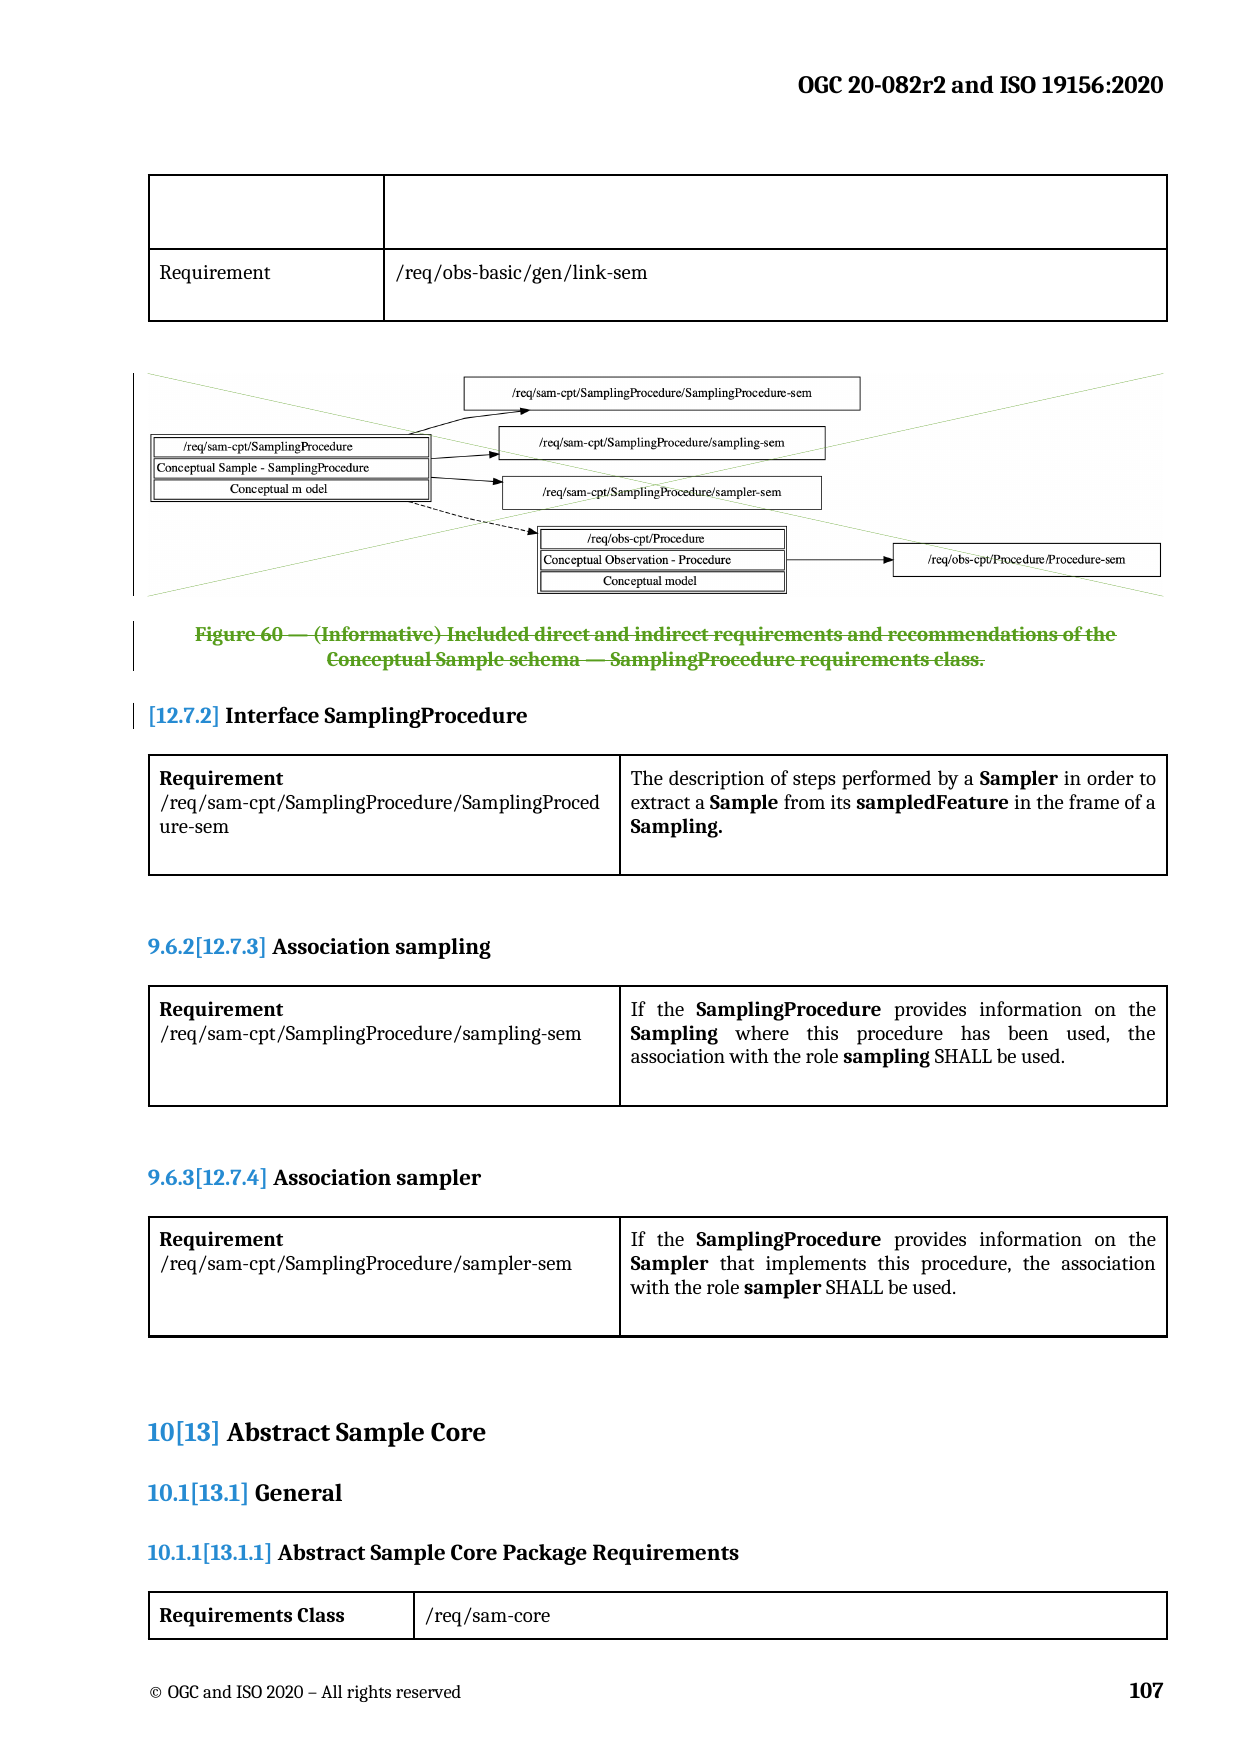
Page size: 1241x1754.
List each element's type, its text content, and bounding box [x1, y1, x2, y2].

picture [147, 374, 651, 596]
picture [151, 373, 1160, 484]
subtitle Abstract Sample Core Package Requirements [148, 1539, 1163, 1566]
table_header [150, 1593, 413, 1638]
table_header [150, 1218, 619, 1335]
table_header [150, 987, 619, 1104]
subtitle Abstract Sample Core [148, 1417, 1163, 1448]
picture [660, 374, 1164, 596]
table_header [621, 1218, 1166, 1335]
picture [150, 486, 1161, 597]
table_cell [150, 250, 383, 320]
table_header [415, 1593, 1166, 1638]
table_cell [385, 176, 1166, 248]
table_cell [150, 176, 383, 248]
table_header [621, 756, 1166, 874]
subtitle Interface SamplingProcedure [148, 703, 1163, 729]
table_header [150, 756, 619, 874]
subtitle Association sampling [148, 933, 1163, 960]
subtitle Association sampler [148, 1164, 1163, 1191]
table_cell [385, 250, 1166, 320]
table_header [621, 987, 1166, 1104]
subtitle General [148, 1479, 1163, 1508]
